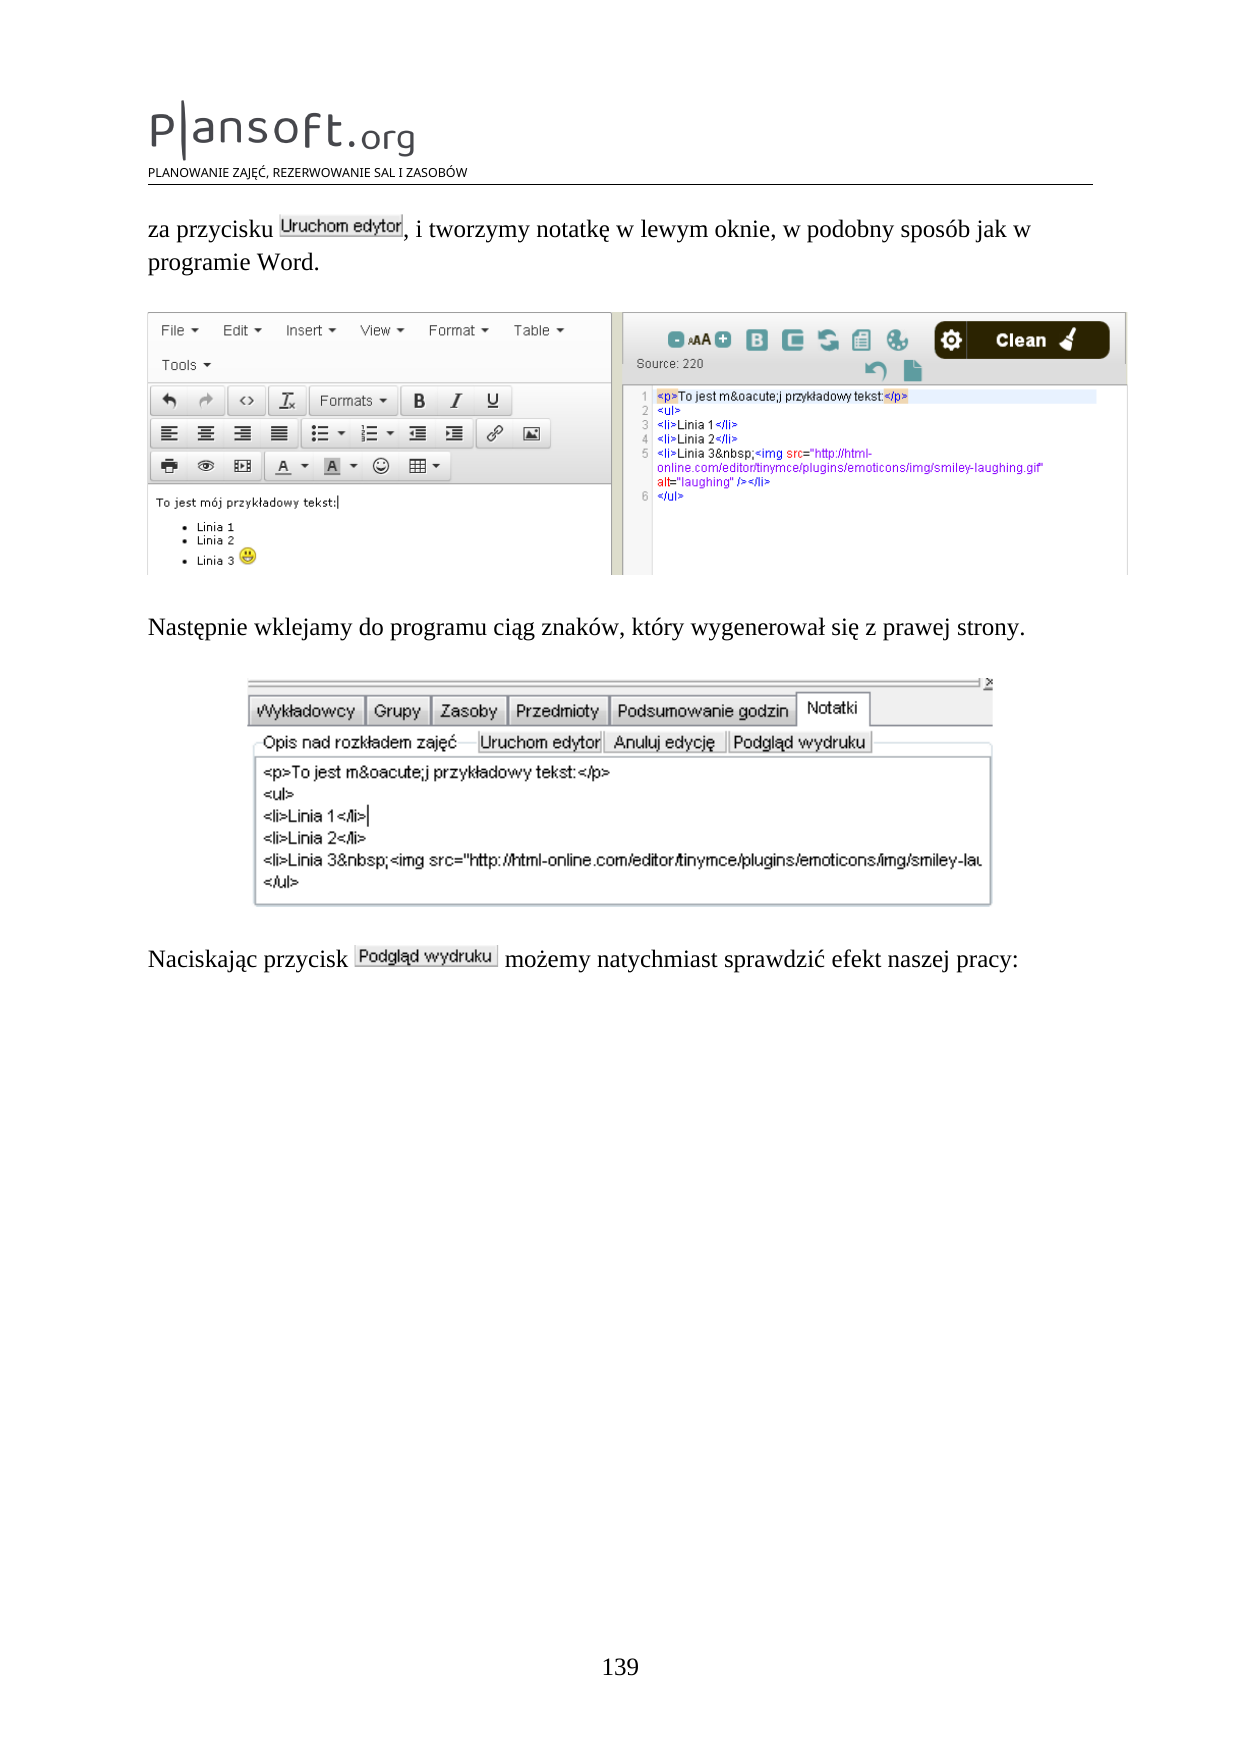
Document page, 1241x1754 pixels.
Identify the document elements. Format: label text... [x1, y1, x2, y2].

text Następnie wklejamy do programu ciąg znaków, który wygenerował się z prawej strony. [148, 612, 1093, 641]
picture [147, 312, 1128, 575]
picture [354, 945, 499, 967]
text Naciskając przycisk możemy natychmiast sprawdzić efekt naszej pracy: [148, 944, 1093, 972]
picture [279, 213, 403, 237]
picture [147, 73, 418, 165]
picture [247, 678, 993, 907]
